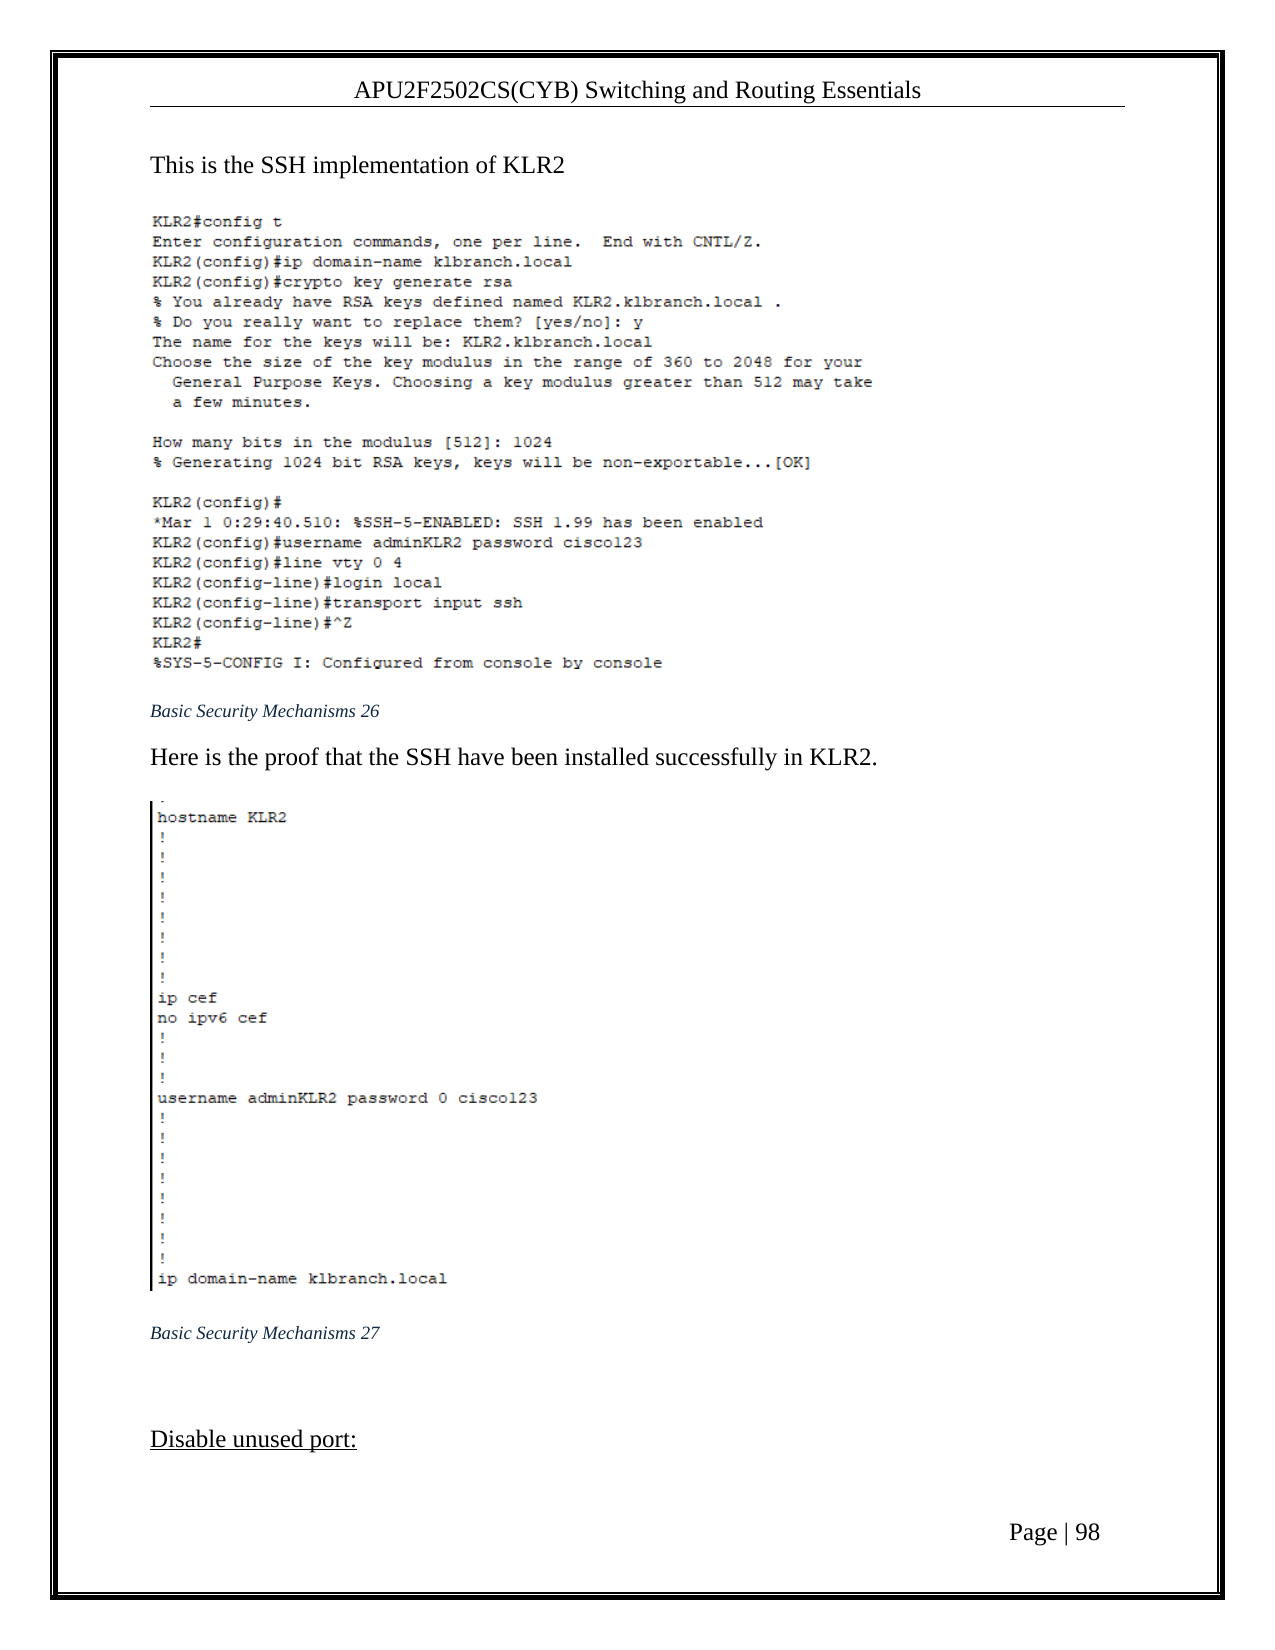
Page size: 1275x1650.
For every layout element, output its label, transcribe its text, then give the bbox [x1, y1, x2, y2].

picture [150, 801, 657, 1291]
picture [150, 209, 982, 669]
text Here is the proof that the SSH have been installed successfully in KLR2. [150, 742, 1125, 771]
text Disable unused port: [150, 1424, 1125, 1452]
text Basic Security Mechanisms 26 [150, 699, 1125, 721]
text This is the SSH implementation of KLR2 [150, 150, 1125, 179]
text Basic Security Mechanisms 27 [150, 1322, 1125, 1343]
